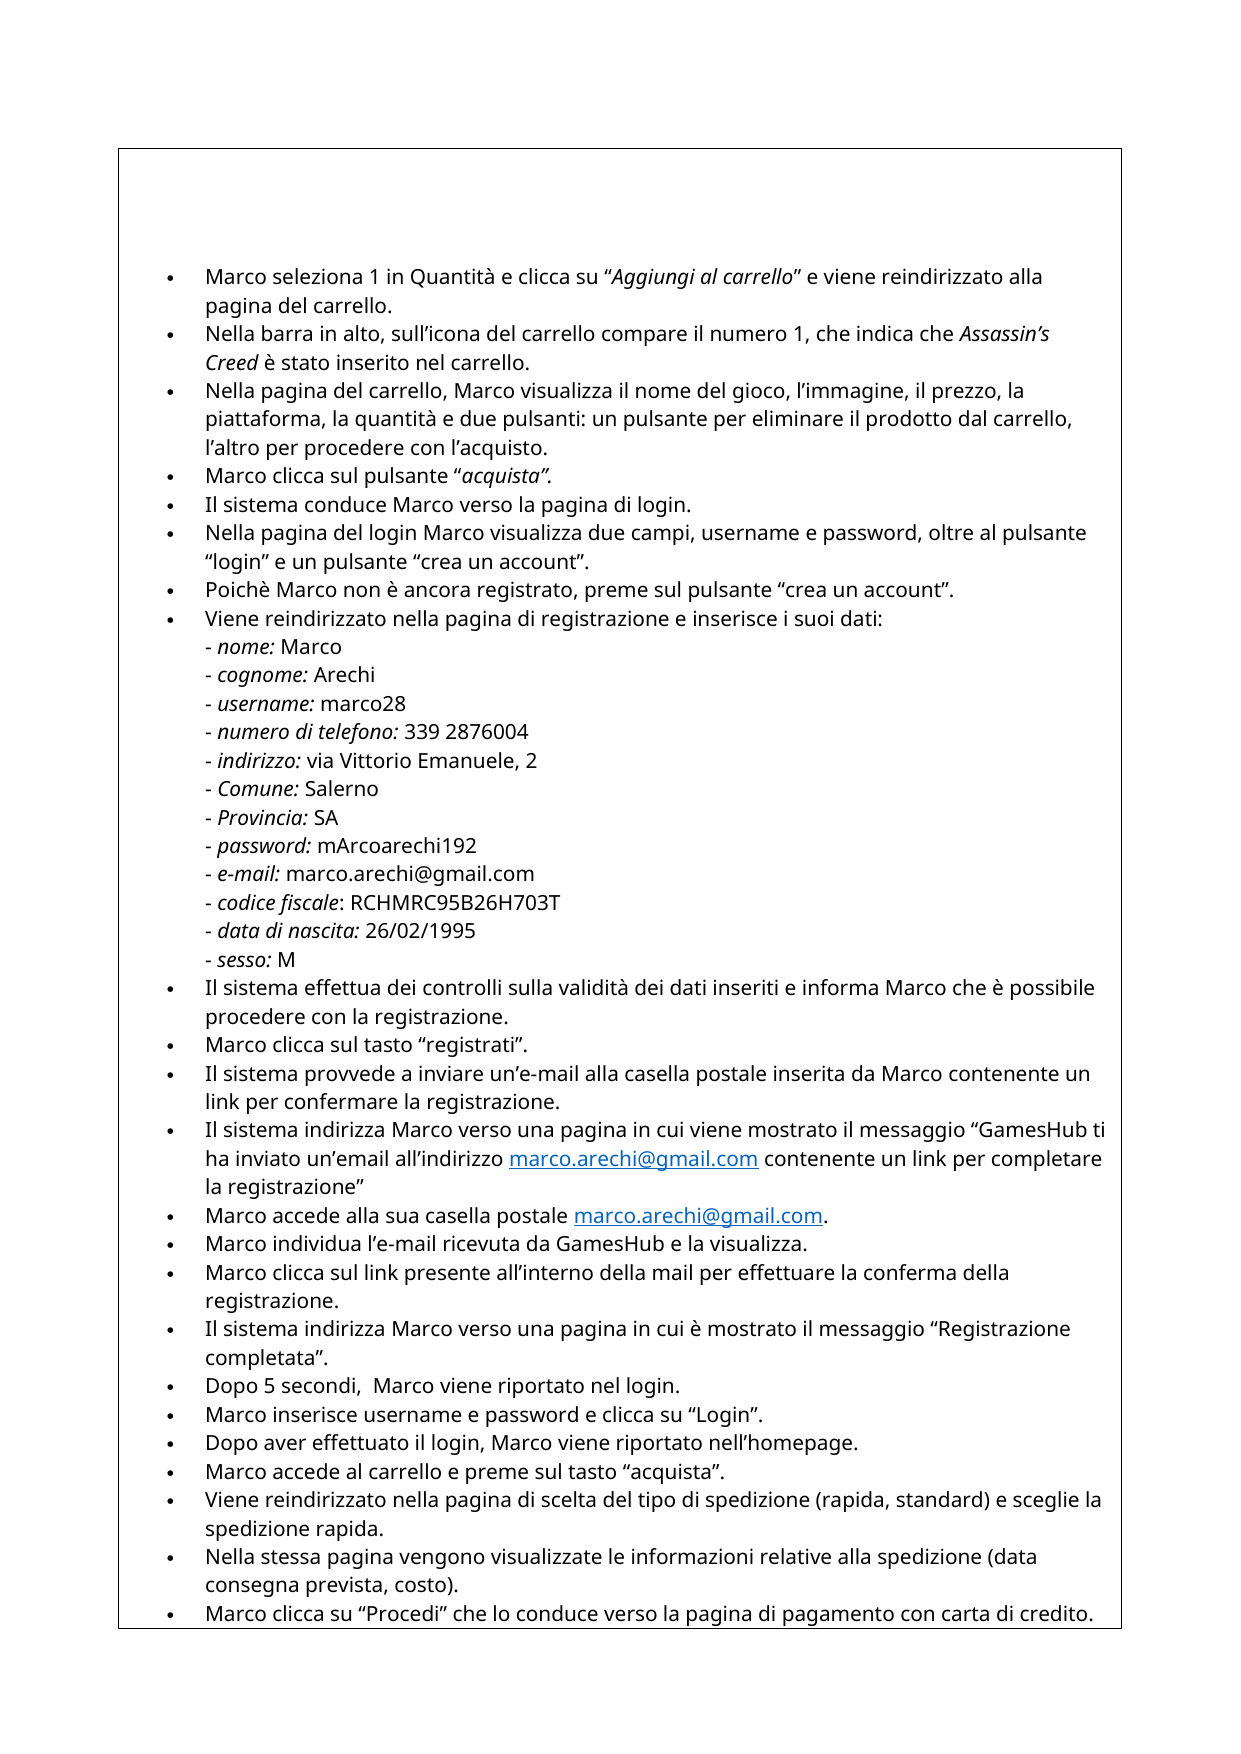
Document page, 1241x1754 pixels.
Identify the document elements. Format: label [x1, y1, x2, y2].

table_cell [119, 149, 1121, 1627]
